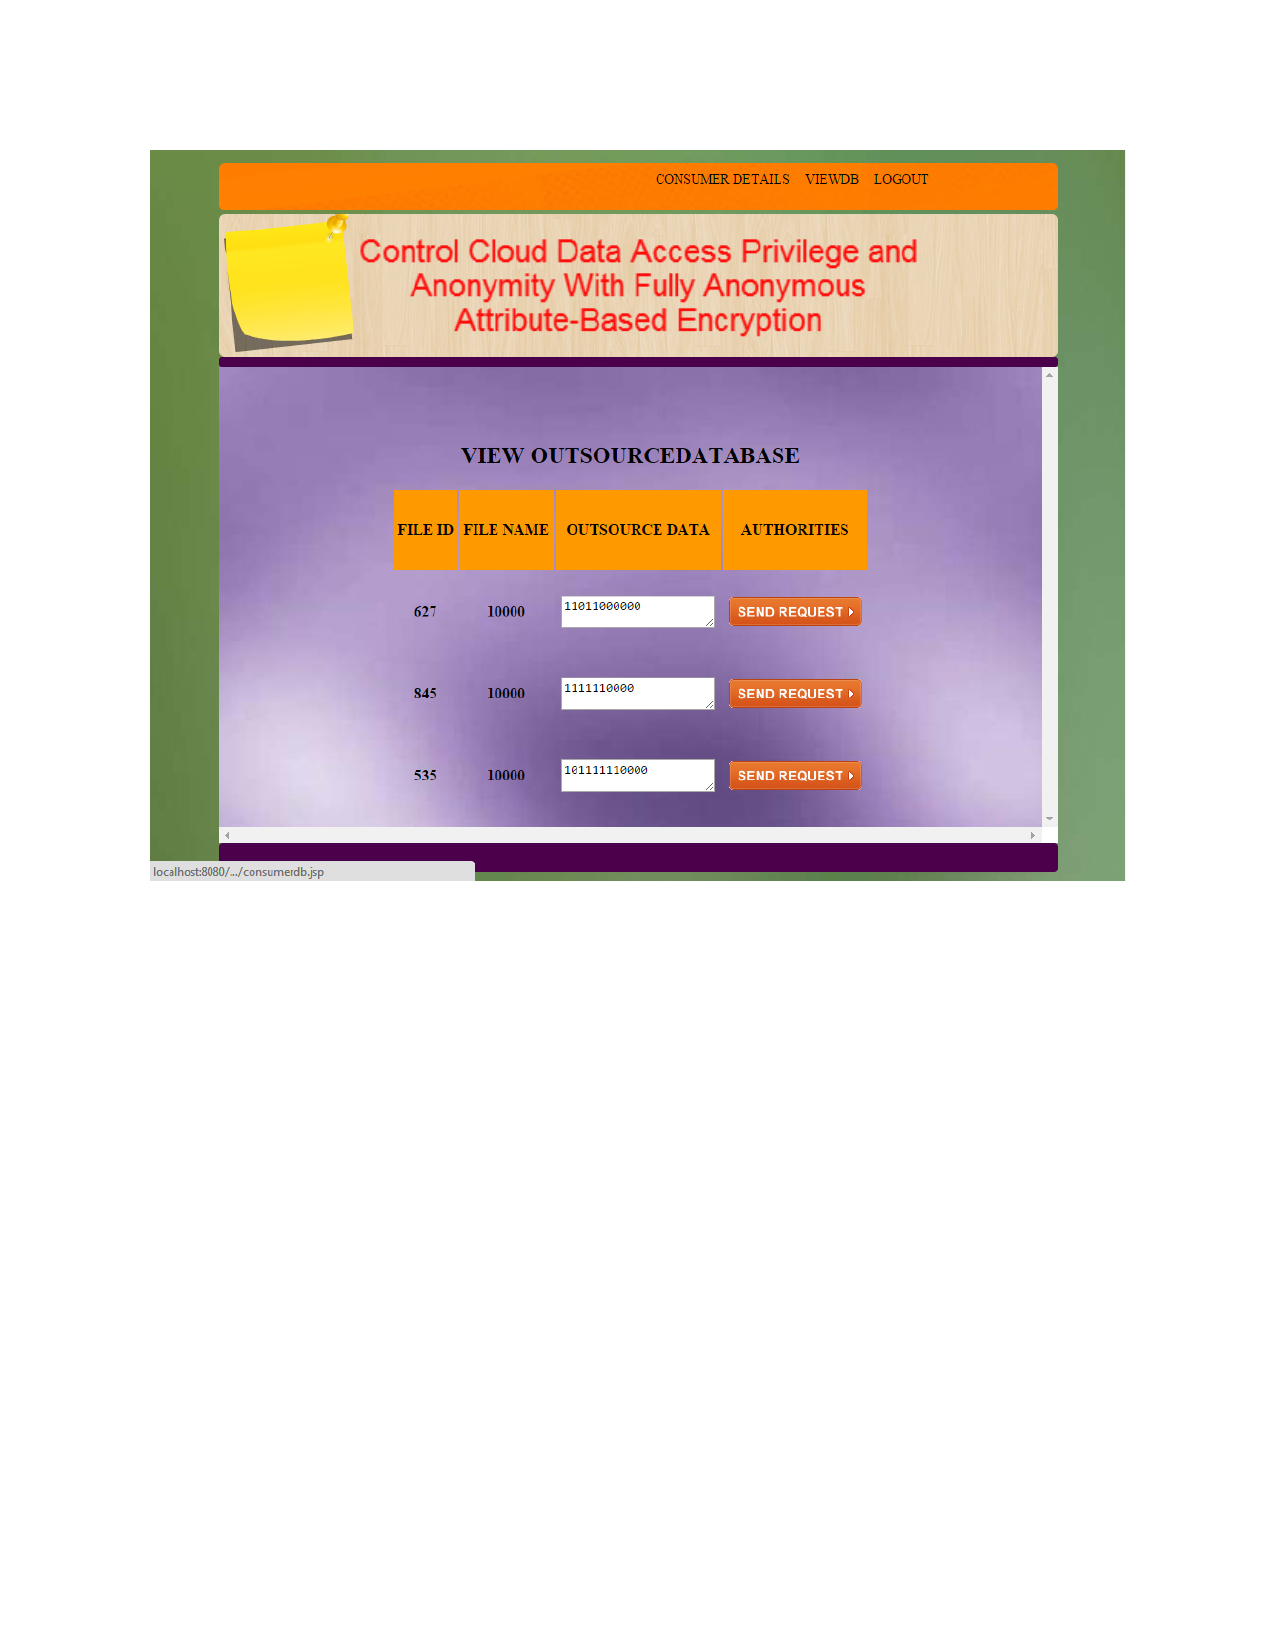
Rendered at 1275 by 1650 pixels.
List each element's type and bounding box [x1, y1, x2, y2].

picture [150, 150, 1125, 881]
